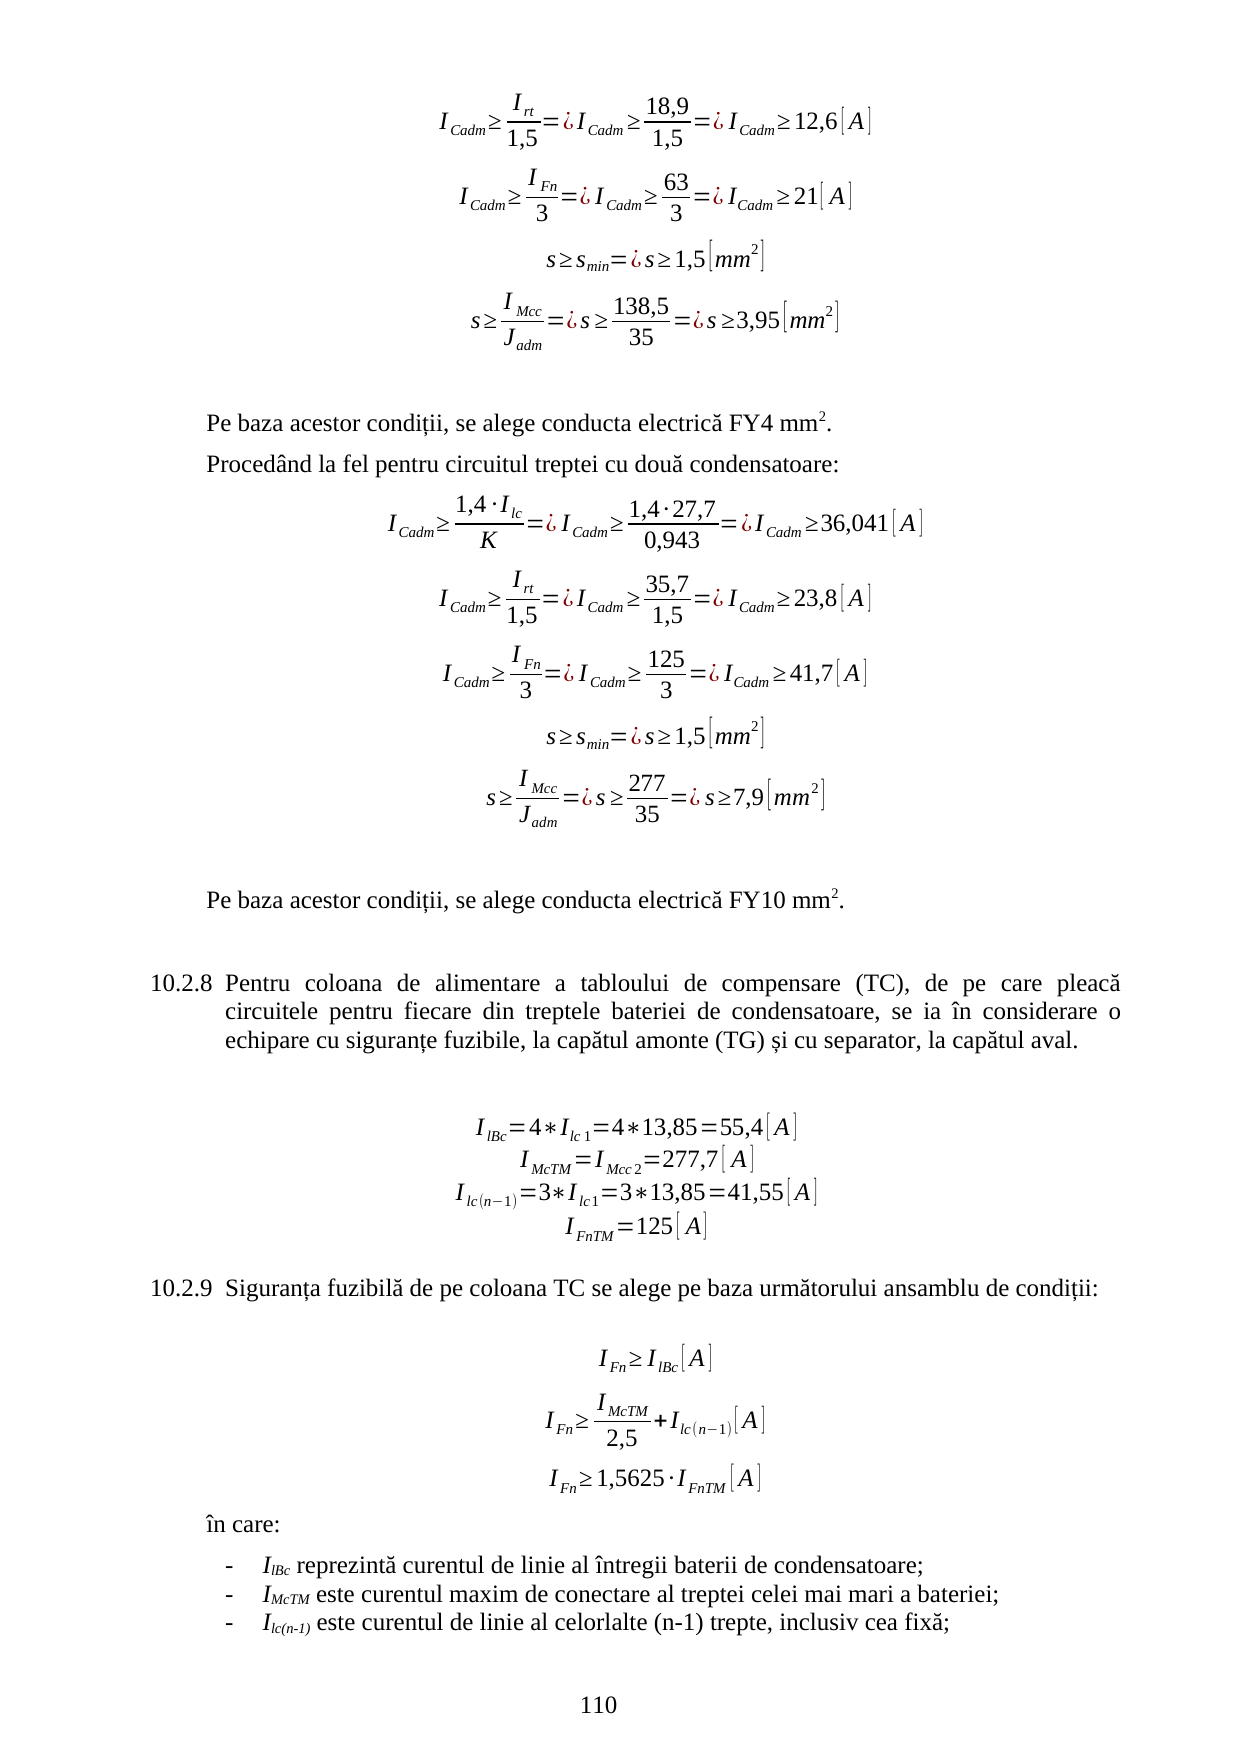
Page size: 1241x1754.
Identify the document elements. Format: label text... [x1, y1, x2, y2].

list Siguranța fuzibilă de pe coloana TC se alege pe baza următorului ansamblu de condiții: [150, 1273, 1122, 1302]
list Pentru coloana de alimentare a tabloului de compensare (TC), de pe care pleacă circuitele pentru fiecare din treptele bateriei de condensatoare, se ia în considerare o echipare cu siguranțe fuzibile, la capătul amonte (TG) și cu separator, la capătul aval. [150, 968, 1122, 1054]
list IlBc reprezintă curentul de linie al întregii baterii de condensatoare; [225, 1550, 1122, 1579]
list IMcTM este curentul maxim de conectare al treptei celei mai mari a bateriei; [225, 1579, 1122, 1607]
list Procedând la fel pentru circuitul treptei cu două condensatoare: [206, 449, 1122, 478]
list Pe baza acestor condiții, se alege conducta electrică FY10 mm2. [206, 885, 1122, 914]
list Ilc(n-1) este curentul de linie al celorlalte (n-1) trepte, inclusiv cea fixă; [225, 1607, 1122, 1636]
list în care: [206, 1509, 1122, 1537]
list Pe baza acestor condiții, se alege conducta electrică FY4 mm2. [206, 408, 1122, 437]
